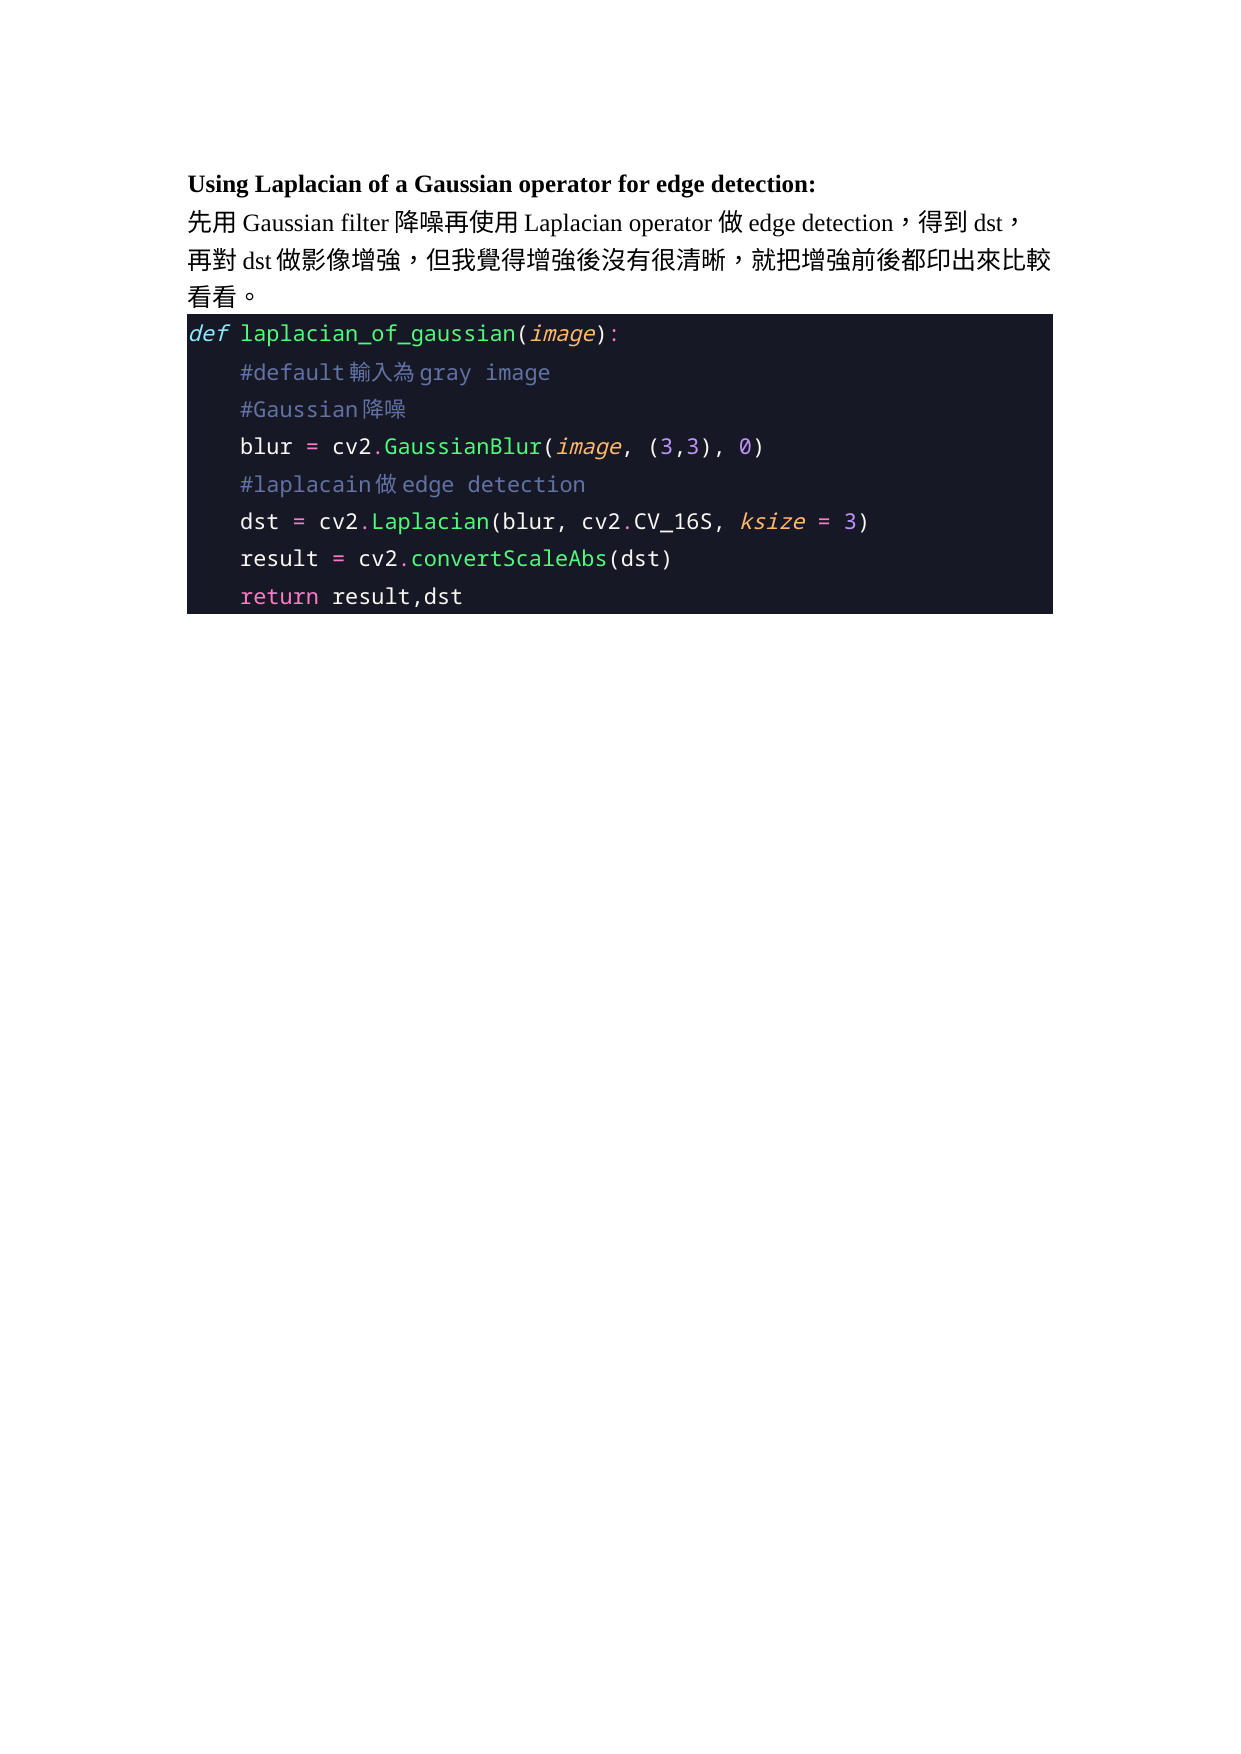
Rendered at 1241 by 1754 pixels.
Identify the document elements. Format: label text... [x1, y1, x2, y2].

text #default輸入為gray image [187, 352, 1053, 389]
text result = cv2.convertScaleAbs(dst) [187, 539, 1053, 577]
text #laplacain做edge detection [187, 464, 1053, 502]
text dst = cv2.Laplacian(blur, cv2.CV_16S, ksize = 3) [187, 502, 1053, 539]
text #Gaussian降噪 [187, 389, 1053, 427]
text 先用Gaussian filter降噪再使用Laplacian operator 做edge detection，得到dst， [187, 202, 1053, 239]
text 再對dst做影像增強，但我覺得增強後沒有很清晰，就把增強前後都印出來比較看看。 [187, 239, 1053, 314]
text return result,dst [187, 577, 1053, 614]
text def laplacian_of_gaussian(image): [187, 314, 1053, 352]
text Using Laplacian of a Gaussian operator for edge detection: [187, 164, 1053, 202]
text blur = cv2.GaussianBlur(image, (3,3), 0) [187, 427, 1053, 464]
